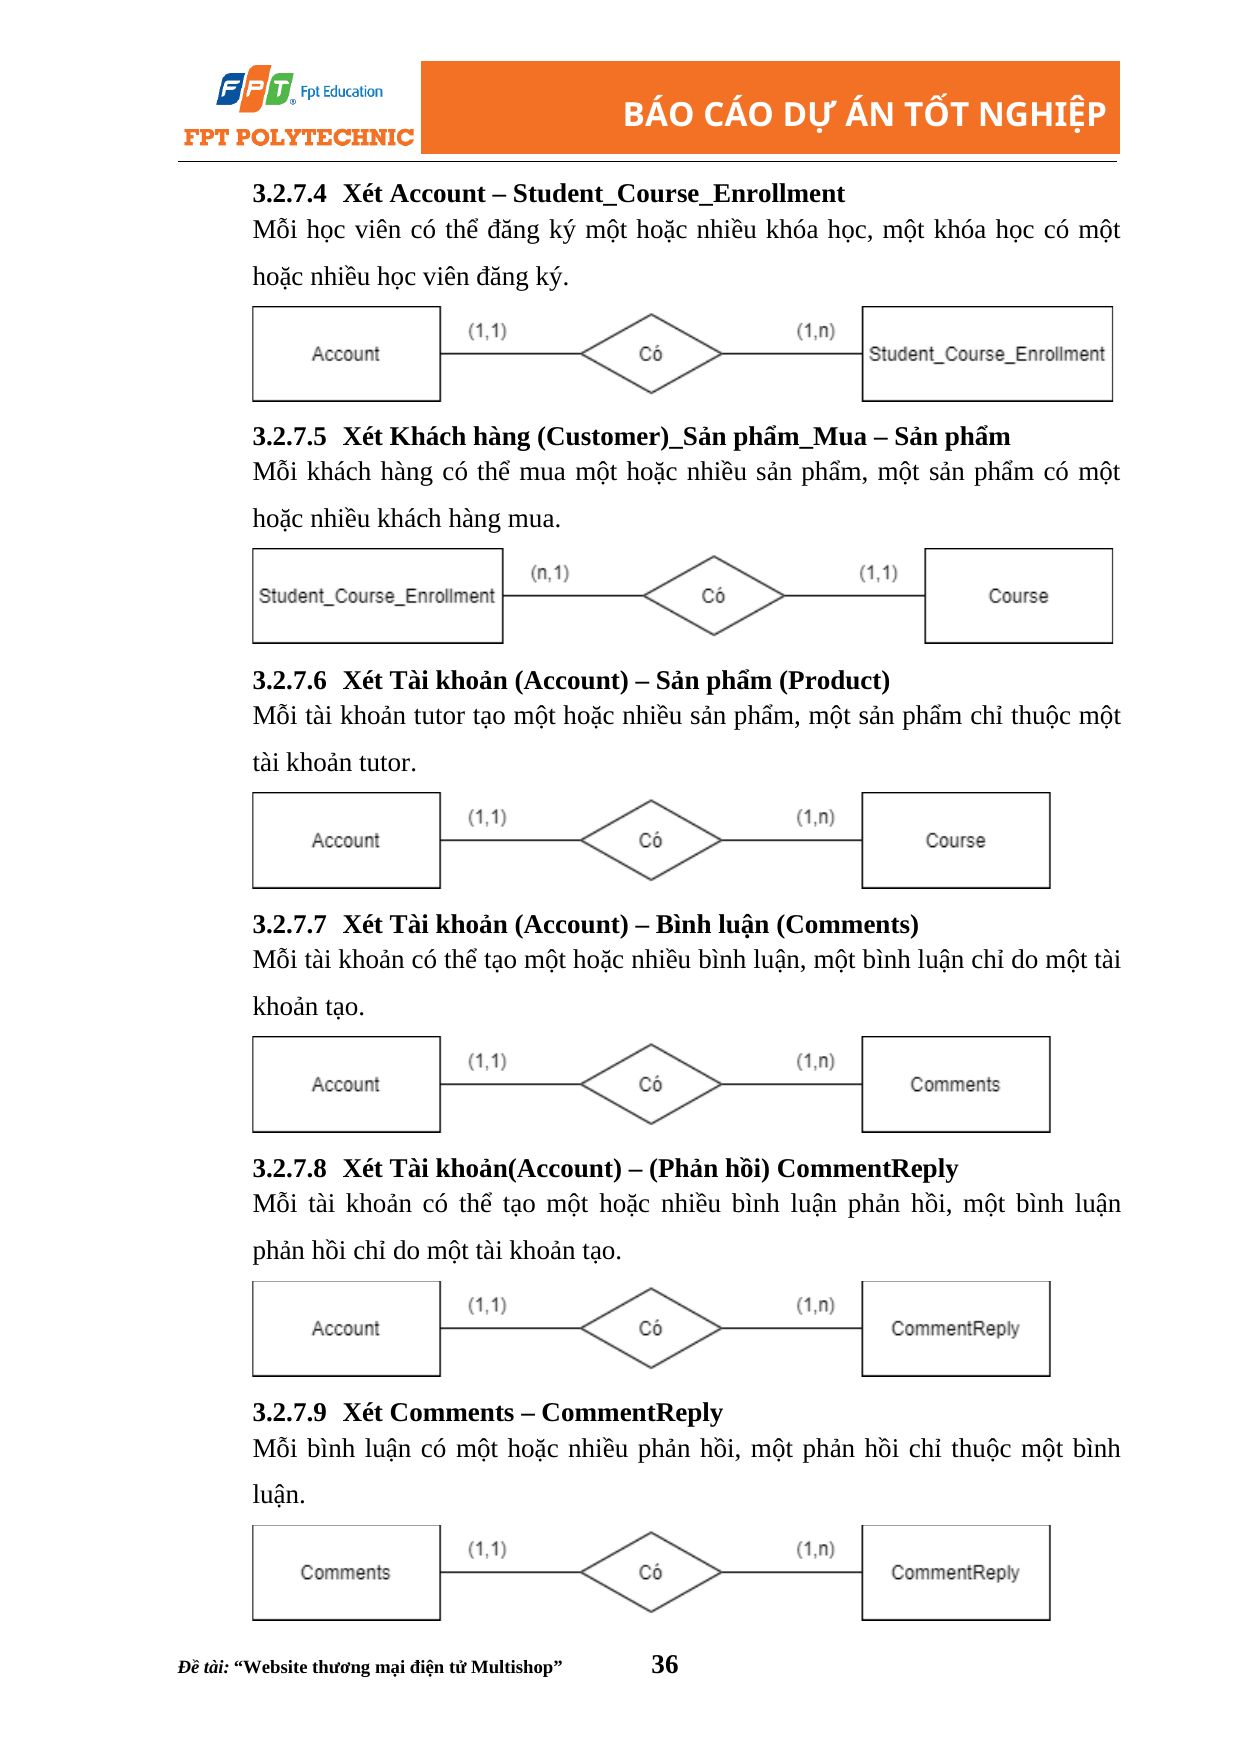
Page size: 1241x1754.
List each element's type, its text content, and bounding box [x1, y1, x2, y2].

text Mỗi khách hàng có thể mua một hoặc nhiều sản phẩm, một sản phẩm có một hoặc nhiều khách hàng mua. [252, 455, 1122, 533]
picture [252, 1036, 1051, 1133]
subtitle Xét Tài khoản (Account) – Bình luận (Comments) [252, 908, 1122, 939]
subtitle Xét Tài khoản(Account) – (Phản hồi) CommentReply [252, 1152, 1122, 1183]
subtitle Xét Comments – CommentReply [252, 1396, 1122, 1427]
picture [252, 1525, 1051, 1621]
picture [252, 548, 1114, 644]
picture [252, 1281, 1051, 1377]
subtitle Xét Account – Student_Course_Enrollment [252, 177, 1122, 208]
picture [252, 306, 1114, 402]
text Mỗi bình luận có một hoặc nhiều phản hồi, một phản hồi chỉ thuộc một bình luận. [252, 1432, 1122, 1509]
text Mỗi học viên có thể đăng ký một hoặc nhiều khóa học, một khóa học có một hoặc nhiều học viên đăng ký. [252, 213, 1122, 291]
subtitle Xét Tài khoản (Account) – Sản phẩm (Product) [252, 664, 1122, 695]
subtitle Xét Khách hàng (Customer)_Sản phẩm_Mua – Sản phẩm [252, 420, 1122, 451]
text Mỗi tài khoản có thể tạo một hoặc nhiều bình luận, một bình luận chỉ do một tài khoản tạo. [252, 943, 1122, 1021]
text Mỗi tài khoản có thể tạo một hoặc nhiều bình luận phản hồi, một bình luận phản hồi chỉ do một tài khoản tạo. [252, 1188, 1122, 1265]
picture [174, 58, 420, 157]
picture [252, 792, 1051, 889]
text Mỗi tài khoản tutor tạo một hoặc nhiều sản phẩm, một sản phẩm chỉ thuộc một tài khoản tutor. [252, 699, 1122, 777]
